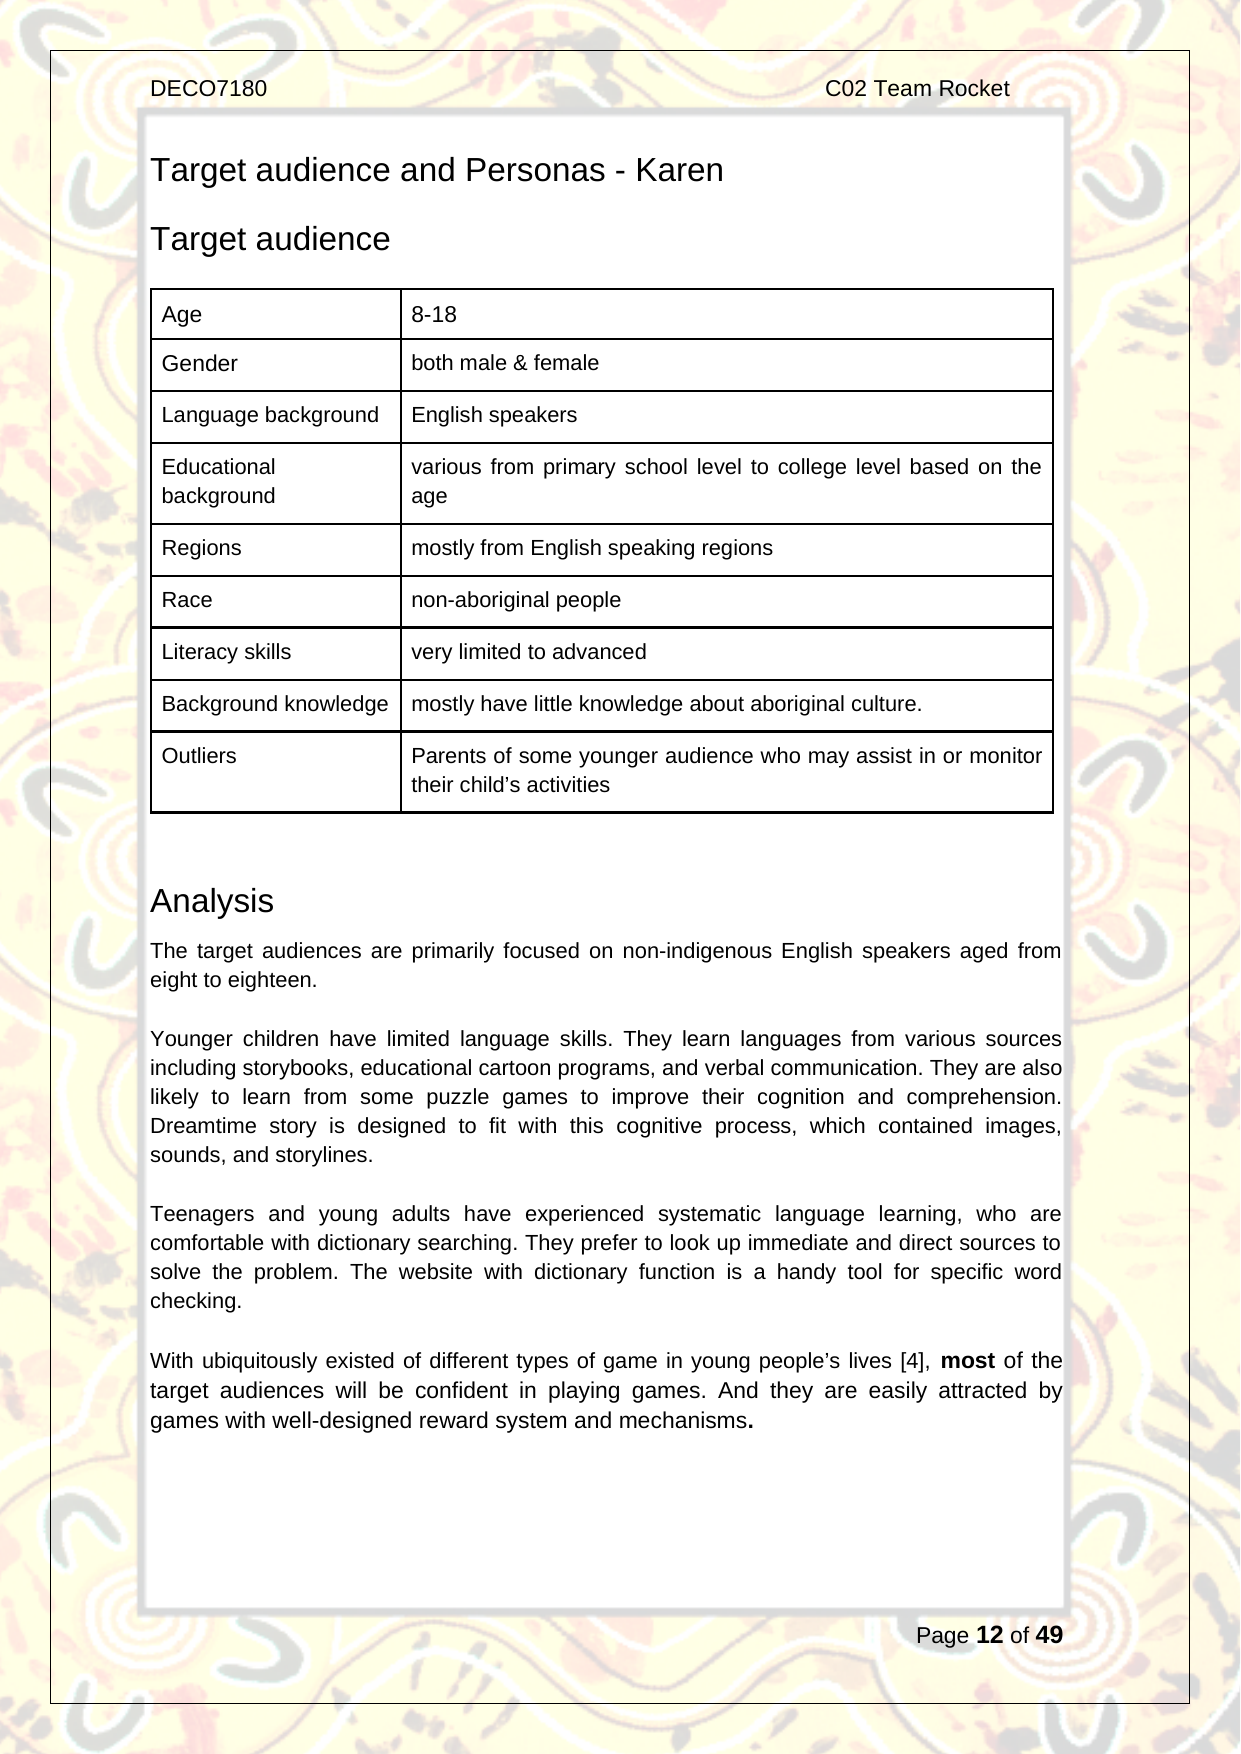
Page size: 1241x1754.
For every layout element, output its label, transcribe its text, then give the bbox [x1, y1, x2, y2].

table_cell Educational background [152, 444, 400, 522]
table_cell various from primary school level to college level based on the age [402, 444, 1052, 522]
subtitle Target audience and Personas - Karen [150, 150, 1063, 188]
table_cell English speakers [402, 392, 1052, 442]
table_cell Background knowledge [152, 681, 400, 730]
table_header Age [152, 290, 400, 338]
text The target audiences are primarily focused on non-indigenous English speakers aged from eight to eighteen. [150, 938, 1063, 992]
table_header 8-18 [402, 290, 1052, 338]
text Younger children have limited language skills. They learn languages from various sources including storybooks, educational cartoon programs, and verbal communication. They are also likely to learn from some puzzle games to improve their cognition and comprehension. Dreamtime story is designed to fit with this cognitive process, which contained images, sounds, and storylines. [150, 1026, 1063, 1167]
table_cell very limited to advanced [402, 629, 1052, 678]
table_cell Language background [152, 392, 400, 442]
text Teenagers and young adults have experienced systematic language learning, who are comfortable with dictionary searching. They prefer to look up immediate and direct sources to solve the problem. The website with dictionary function is a handy tool for specific word checking. [150, 1201, 1063, 1313]
subtitle Analysis [150, 881, 1063, 919]
text With ubiquitously existed of different types of game in young people’s lives [4], most of the target audiences will be confident in playing games. And they are easily attracted by games with well-designed reward system and mechanisms. [150, 1347, 1063, 1434]
table_cell mostly from English speaking regions [402, 525, 1052, 574]
table_cell mostly have little knowledge about aboriginal culture. [402, 681, 1052, 730]
table_cell Literacy skills [152, 629, 400, 678]
table_cell Gender [152, 340, 400, 389]
subtitle Target audience [150, 219, 1063, 258]
table_cell Race [152, 577, 400, 626]
table_cell non-aboriginal people [402, 577, 1052, 626]
table_cell Outliers [152, 733, 400, 811]
table_cell Parents of some younger audience who may assist in or monitor their child’s activities [402, 733, 1052, 811]
table_cell Regions [152, 525, 400, 574]
table_cell both male & female [402, 340, 1052, 389]
